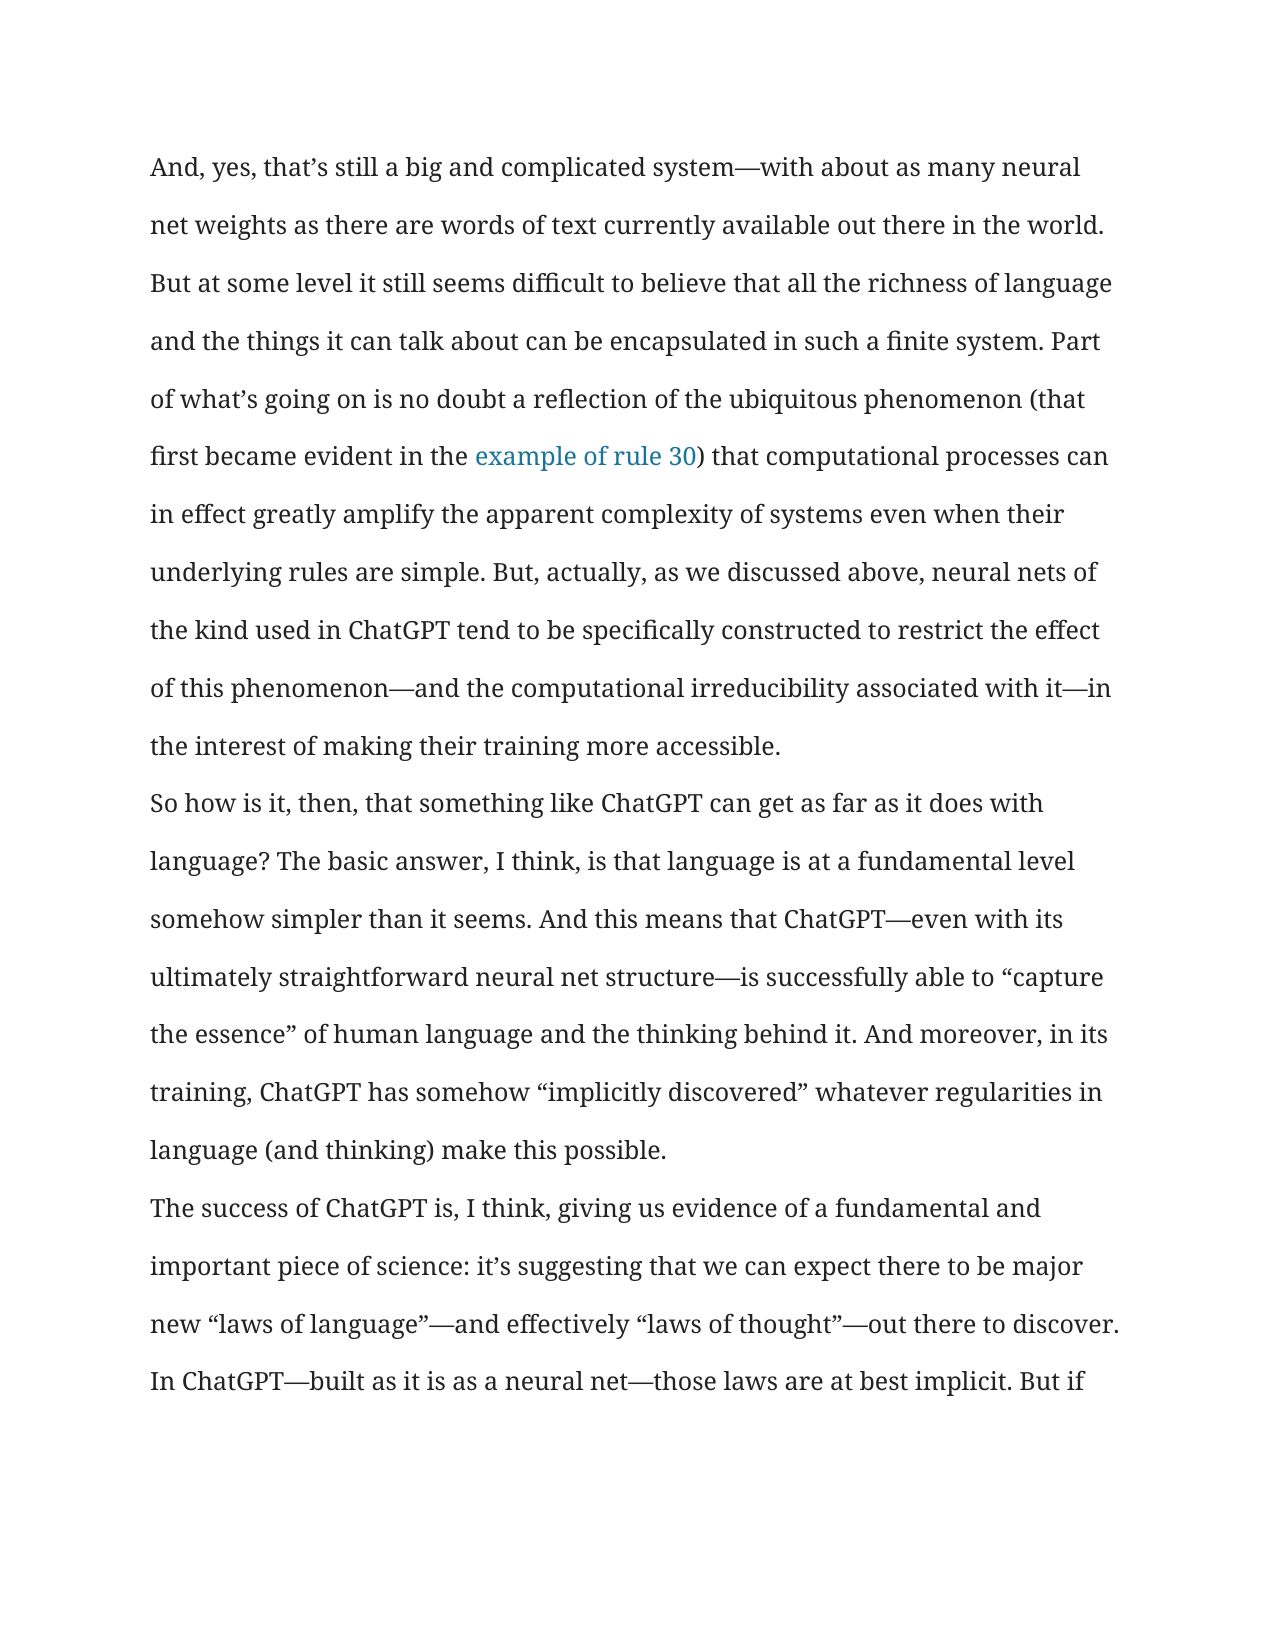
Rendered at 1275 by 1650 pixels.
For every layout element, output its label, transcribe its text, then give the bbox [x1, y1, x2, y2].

text And, yes, that’s still a big and complicated system—with about as many neural net weights as there are words of text currently available out there in the world. But at some level it still seems difficult to believe that all the richness of language and the things it can talk about can be encapsulated in such a finite system. Part of what’s going on is no doubt a reflection of the ubiquitous phenomenon (that first became evident in the example of rule 30) that computational processes can in effect greatly amplify the apparent complexity of systems even when their underlying rules are simple. But, actually, as we discussed above, neural nets of the kind used in ChatGPT tend to be specifically constructed to restrict the effect of this phenomenon—and the computational irreducibility associated with it—in the interest of making their training more accessible. [150, 150, 1125, 762]
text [150, 1191, 1125, 1398]
text So how is it, then, that something like ChatGPT can get as far as it does with language? The basic answer, I think, is that language is at a fundamental level somehow simpler than it seems. And this means that ChatGPT—even with its ultimately straightforward neural net structure—is successfully able to “capture the essence” of human language and the thinking behind it. And moreover, in its training, ChatGPT has somehow “implicitly discovered” whatever regularities in language (and thinking) make this possible. [150, 786, 1125, 1167]
